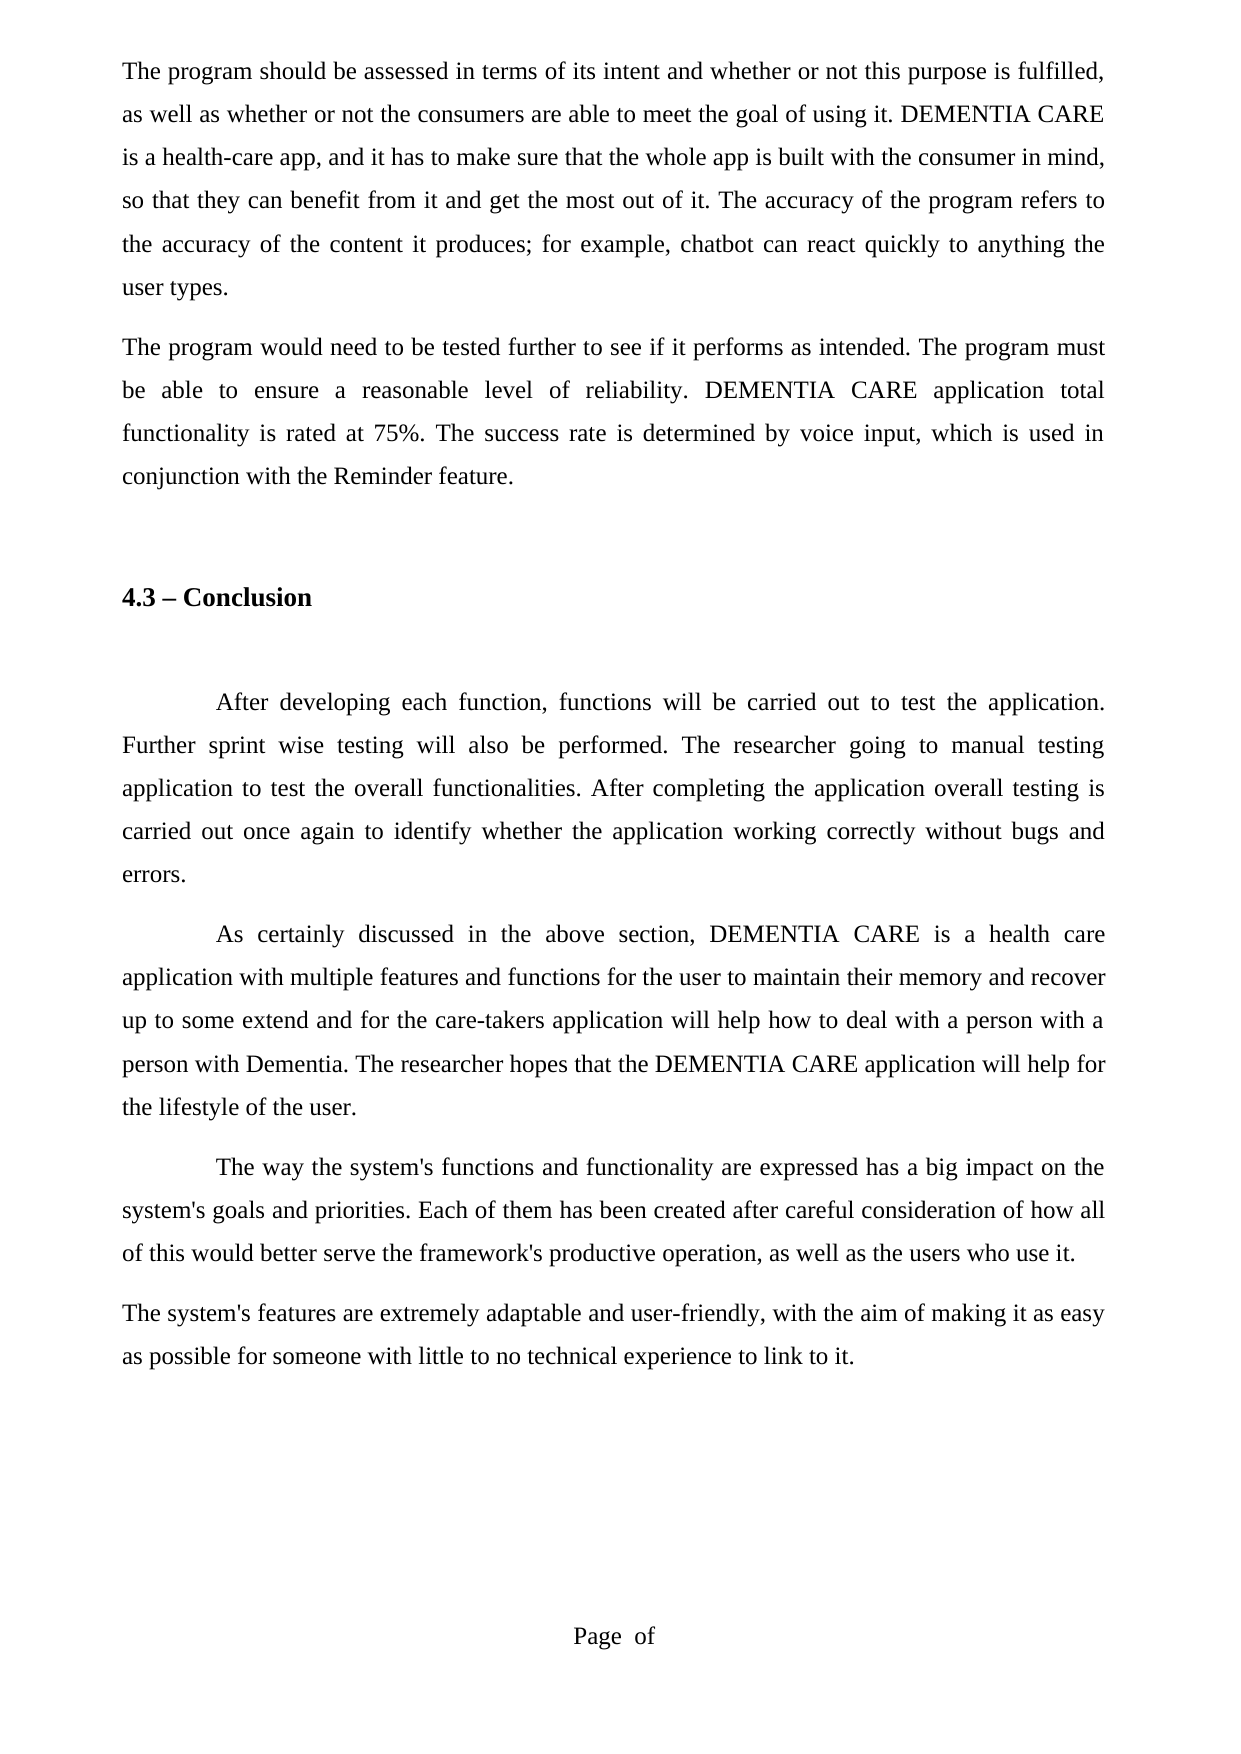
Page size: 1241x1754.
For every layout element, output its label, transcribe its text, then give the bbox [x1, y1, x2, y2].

text The program would need to be tested further to see if it performs as intended. The program must be able to ensure a reasonable level of reliability. DEMENTIA CARE application total functionality is rated at 75%. The success rate is determined by voice input, which is used in conjunction with the Reminder feature. [122, 332, 1106, 490]
text As certainly discussed in the above section, DEMENTIA CARE is a health care application with multiple features and functions for the user to maintain their memory and recover up to some extend and for the care-takers application will help how to deal with a person with a person with Dementia. The researcher hopes that the DEMENTIA CARE application will help for the lifestyle of the user. [122, 919, 1106, 1121]
subtitle 4.3 – Conclusion [122, 581, 1106, 612]
text The system's features are extremely adaptable and user-friendly, with the aim of making it as easy as possible for someone with little to no technical experience to link to it. [122, 1298, 1106, 1369]
text After developing each function, functions will be carried out to test the application. Further sprint wise testing will also be performed. The researcher going to manual testing application to test the overall functionalities. After completing the application overall testing is carried out once again to identify whether the application working correctly without bugs and errors. [122, 687, 1106, 888]
text The way the system's functions and functionality are expressed has a big impact on the system's goals and priorities. Each of them has been created after careful consideration of how all of this would better serve the framework's productive operation, as well as the users who use it. [122, 1152, 1106, 1267]
text The program should be assessed in terms of its intent and whether or not this purpose is fulfilled, as well as whether or not the consumers are able to meet the goal of using it. DEMENTIA CARE is a health-care app, and it has to make sure that the whole app is built with the consumer in mind, so that they can benefit from it and get the most out of it. The accuracy of the program refers to the accuracy of the content it produces; for example, chatbot can react quickly to anything the user types. [122, 56, 1106, 301]
